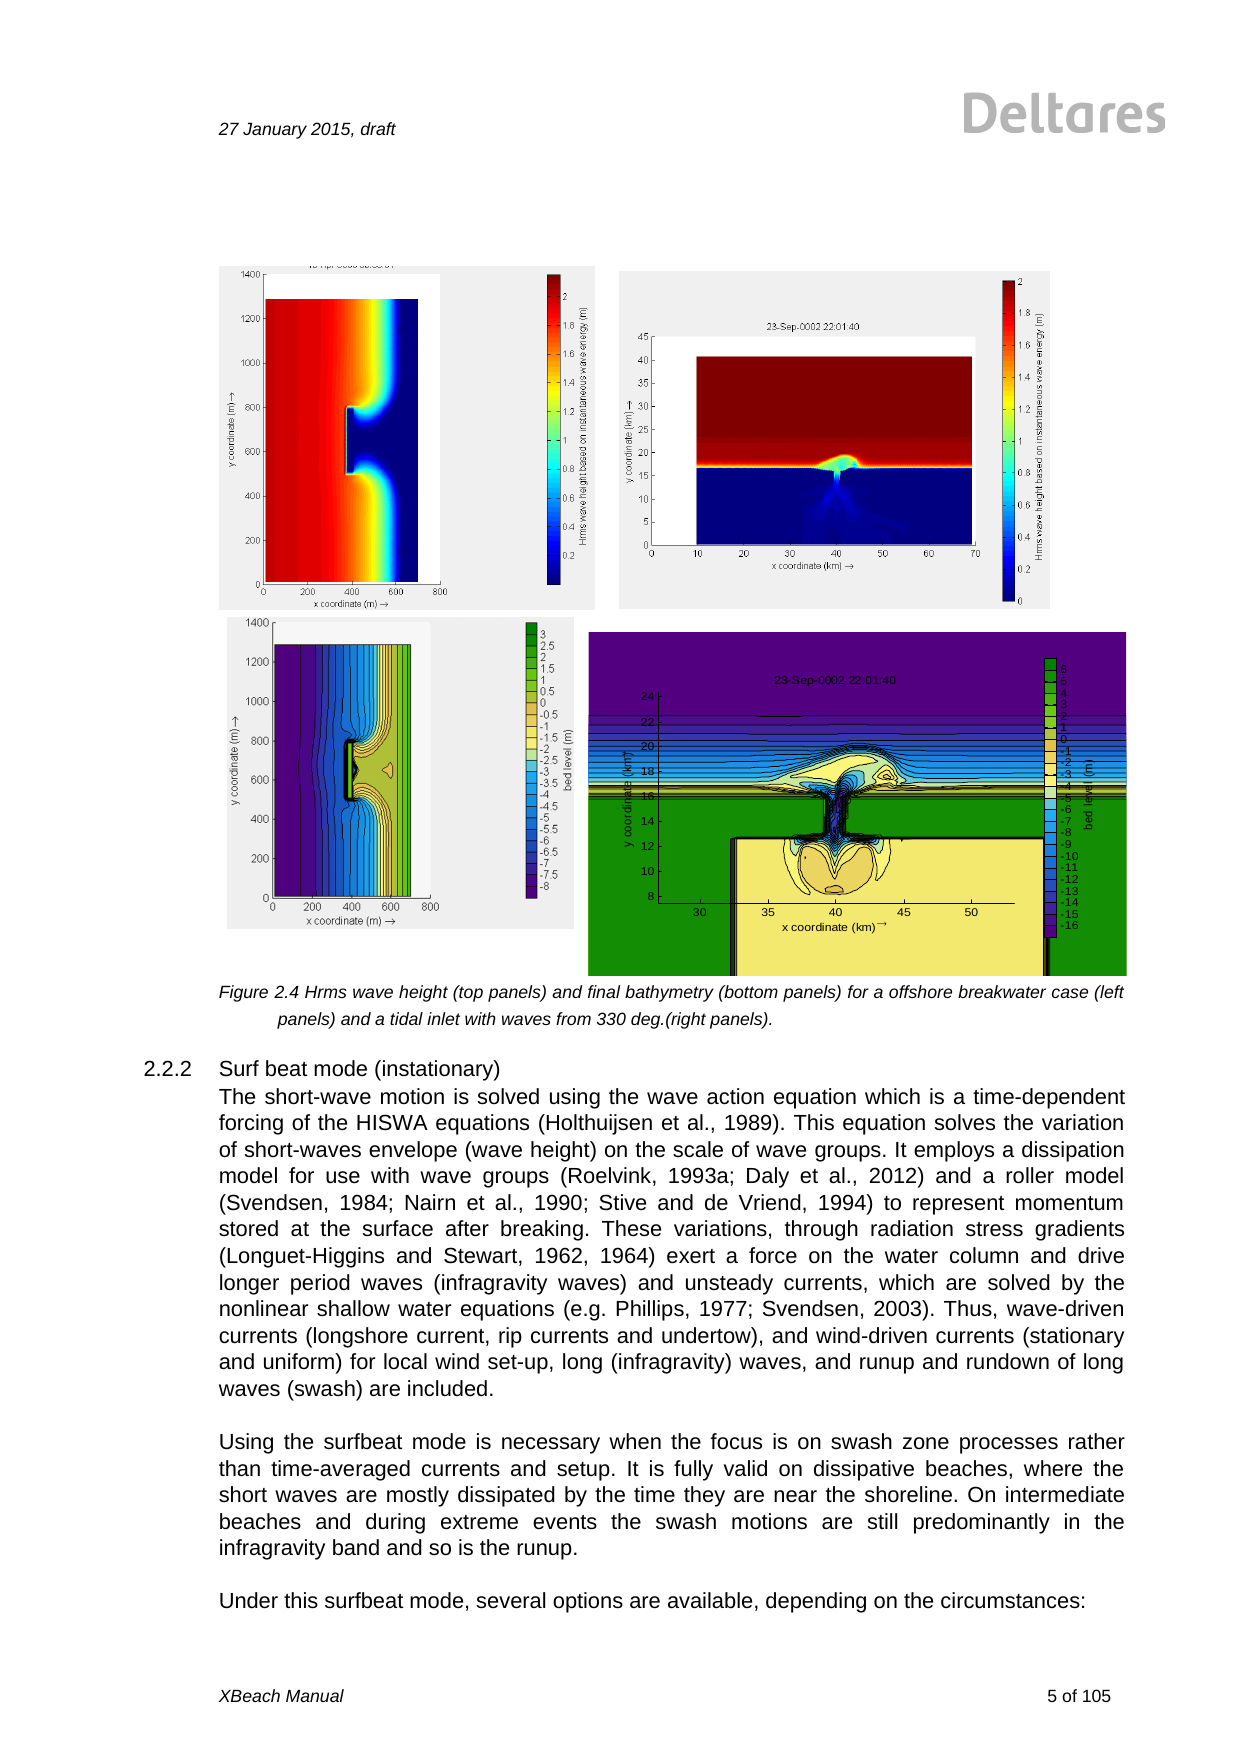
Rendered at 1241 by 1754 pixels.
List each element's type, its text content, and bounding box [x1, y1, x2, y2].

subtitle Surf beat mode (instationary) [192, 1056, 1126, 1082]
text Figure 2.4 Hrms wave height (top panels) and final bathymetry (bottom panels) for a offshore breakwater case (left panels) and a tidal inlet with waves from 330 deg.(right panels). [218, 976, 1126, 1029]
picture [964, 75, 1166, 133]
text Under this surfbeat mode, several options are available, depending on the circumstances: [218, 1587, 1126, 1613]
text The short-wave motion is solved using the wave action equation which is a time-dependent forcing of the HISWA equations (Holthuijsen et al., 1989). This equation solves the variation of short-waves envelope (wave height) on the scale of wave groups. It employs a dissipation model for use with wave groups (Roelvink, 1993a; Daly et al., 2012) and a roller model (Svendsen, 1984; Nairn et al., 1990; Stive and de Vriend, 1994) to represent momentum stored at the surface after breaking. These variations, through radiation stress gradients (Longuet-Higgins and Stewart, 1962, 1964) exert a force on the water column and drive longer period waves (infragravity waves) and unsteady currents, which are solved by the nonlinear shallow water equations (e.g. Phillips, 1977; Svendsen, 2003). Thus, wave-driven currents (longshore current, rip currents and undertow), and wind-driven currents (stationary and uniform) for local wind set-up, long (infragravity) waves, and runup and rundown of long waves (swash) are included. [218, 1082, 1126, 1401]
text Using the surfbeat mode is necessary when the focus is on swash zone processes rather than time-averaged currents and setup. It is fully valid on dissipative beaches, where the short waves are mostly dissipated by the time they are near the shoreline. On intermediate beaches and during extreme events the swash motions are still predominantly in the infragravity band and so is the runup. [218, 1427, 1126, 1560]
